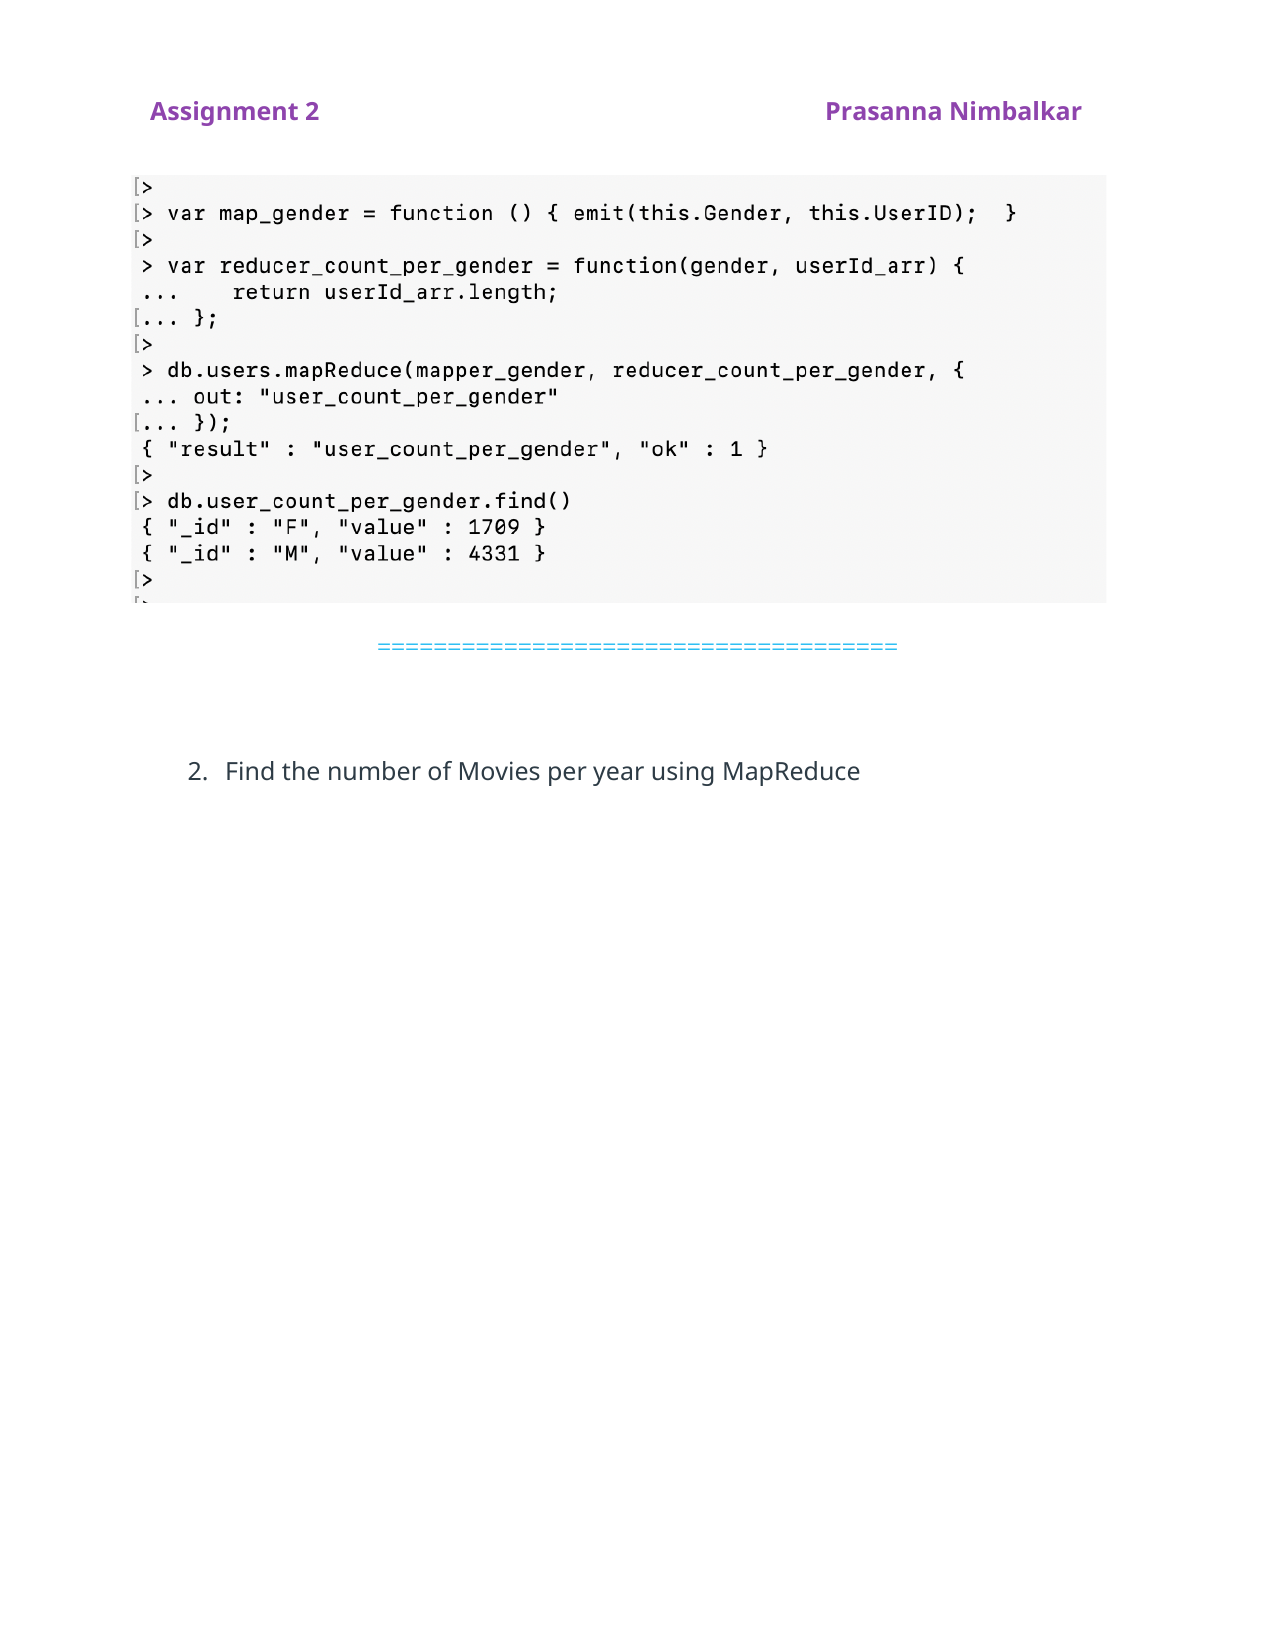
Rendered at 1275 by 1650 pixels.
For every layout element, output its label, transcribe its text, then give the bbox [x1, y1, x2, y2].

text ===================================== [150, 632, 1125, 661]
picture [131, 175, 1107, 603]
list Find the number of Movies per year using MapReduce [187, 753, 1125, 787]
